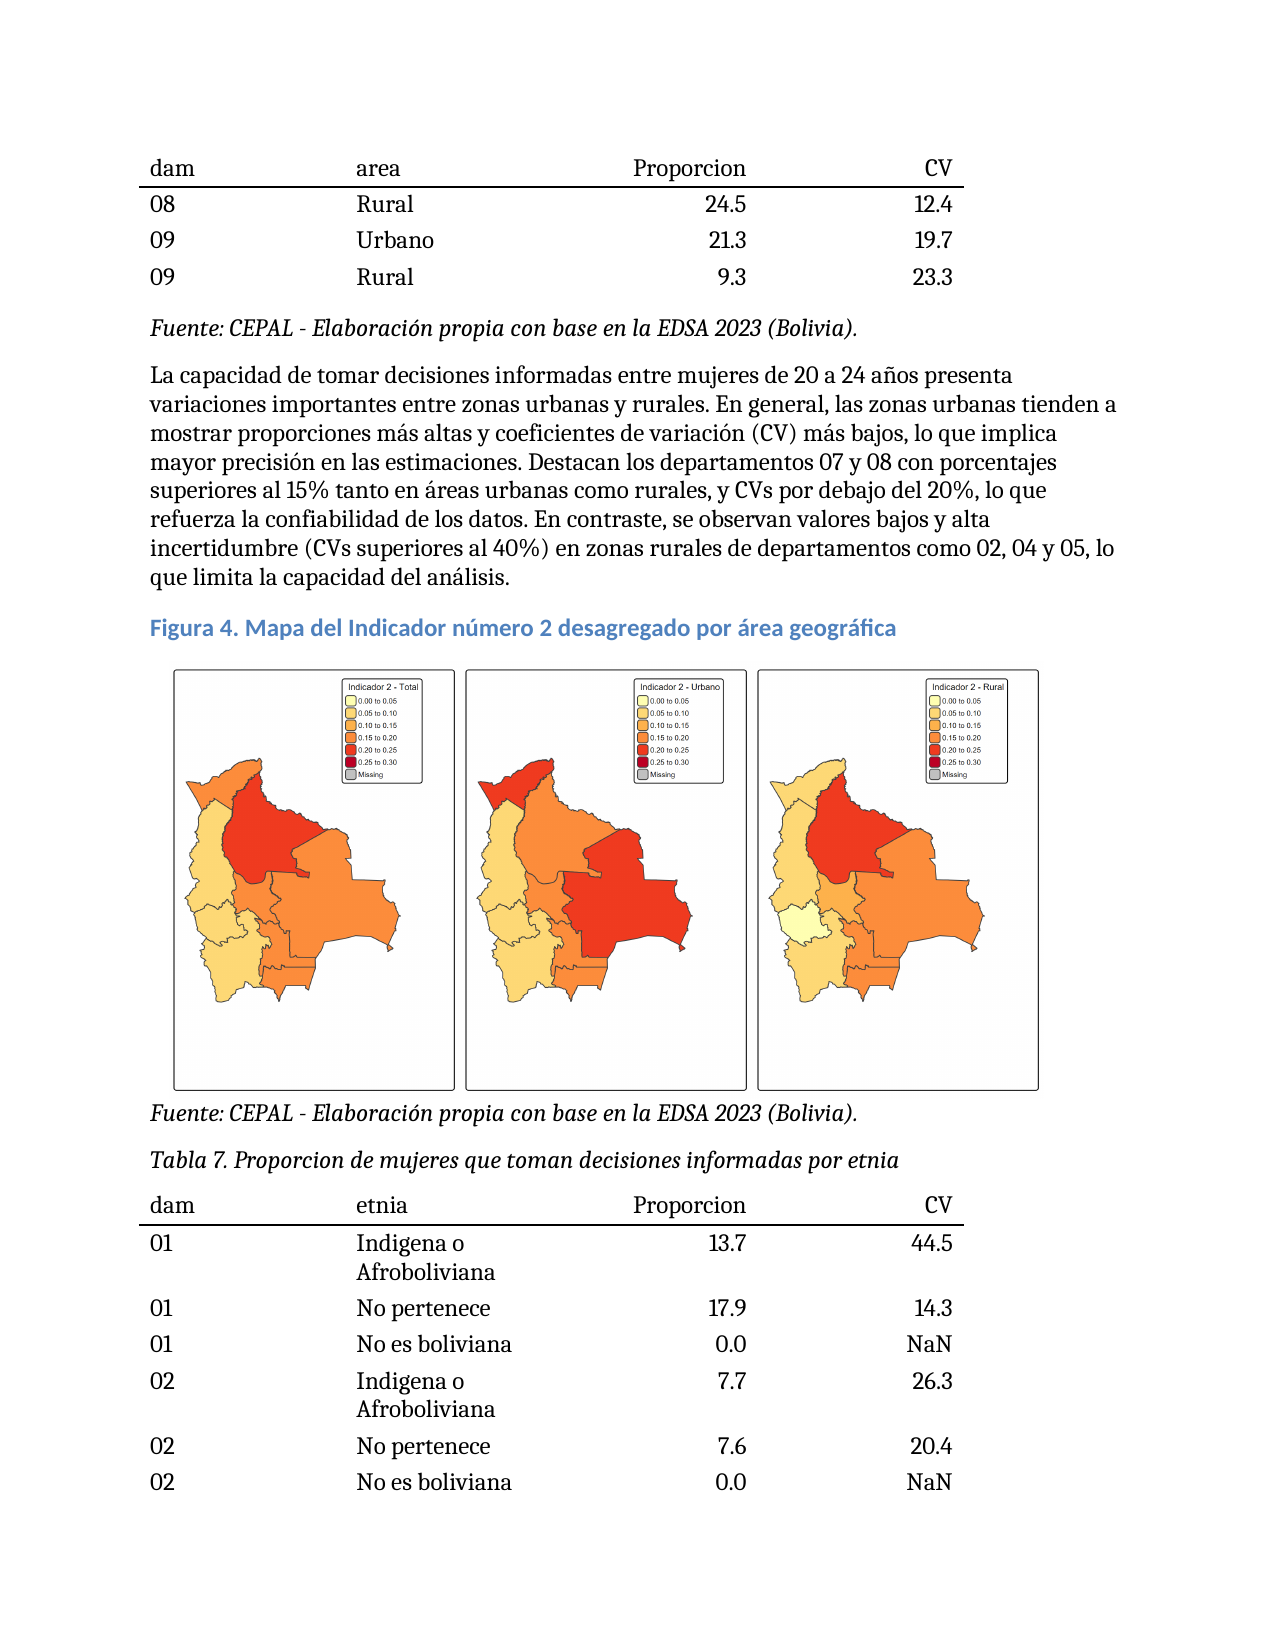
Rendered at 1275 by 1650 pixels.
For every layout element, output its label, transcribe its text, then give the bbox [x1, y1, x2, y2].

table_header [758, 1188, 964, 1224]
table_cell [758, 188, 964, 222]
text La capacidad de tomar decisiones informadas entre mujeres de 20 a 24 años presenta variaciones importantes entre zonas urbanas y rurales. En general, las zonas urbanas tienden a mostrar proporciones más altas y coeficientes de variación (CV) más bajos, lo que implica mayor precisión en las estimaciones. Destacan los departamentos 07 y 08 con porcentajes superiores al 15% tanto en áreas urbanas como rurales, y CVs por debajo del 20%, lo que refuerza la confiabilidad de los datos. En contraste, se observan valores bajos y alta incertidumbre (CVs superiores al 40%) en zonas rurales de departamentos como 02, 04 y 05, lo que limita la capacidad del análisis. [150, 361, 1125, 591]
subtitle Figura 4. Mapa del Indicador número 2 desagregado por área geográfica [150, 612, 1125, 643]
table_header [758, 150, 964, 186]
text Fuente: CEPAL - Elaboración propia con base en la EDSA 2023 (Bolivia). [150, 314, 1125, 342]
text Tabla 7. Proporcion de mujeres que toman decisiones informadas por etnia [150, 1146, 1125, 1175]
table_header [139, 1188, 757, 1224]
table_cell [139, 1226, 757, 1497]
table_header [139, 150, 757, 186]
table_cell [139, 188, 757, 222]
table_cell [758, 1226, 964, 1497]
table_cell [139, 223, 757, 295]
picture [168, 661, 1044, 1099]
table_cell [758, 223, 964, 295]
